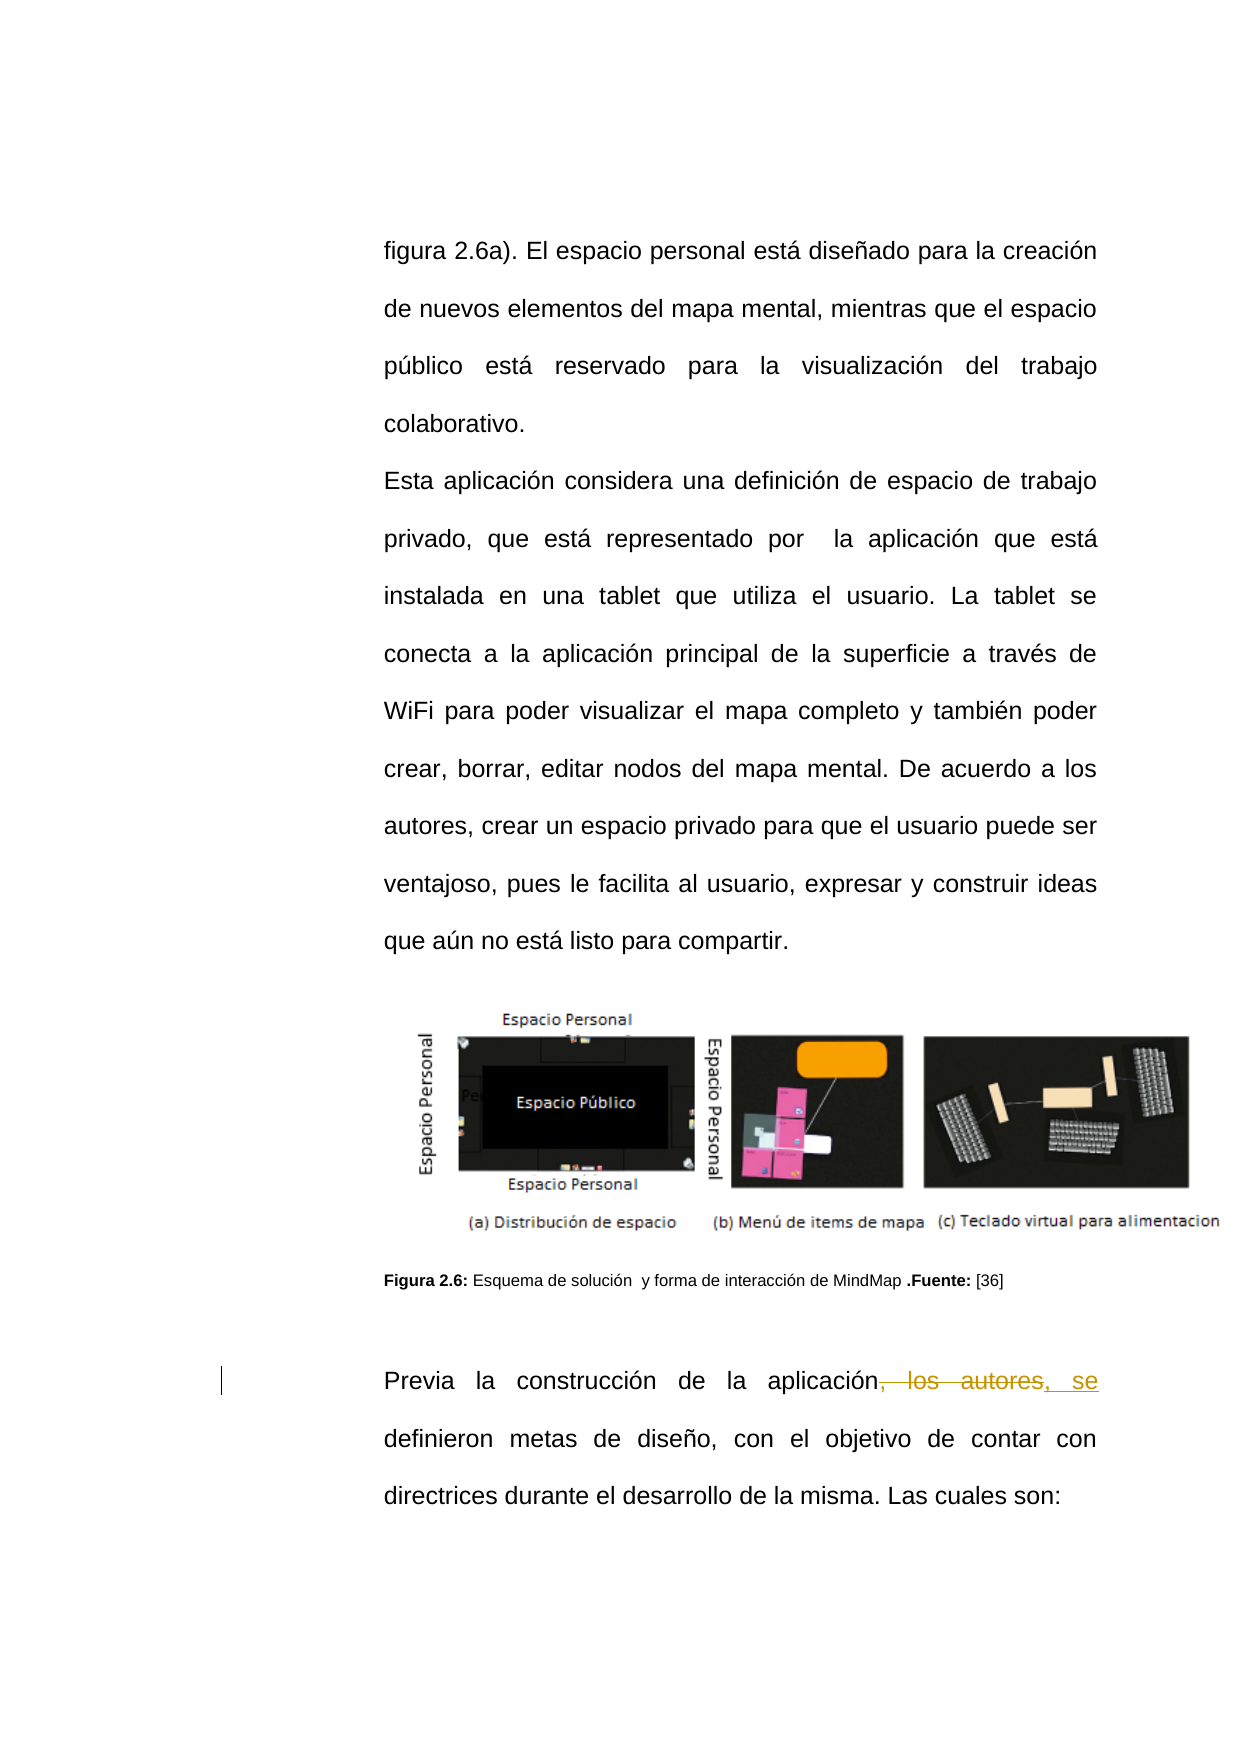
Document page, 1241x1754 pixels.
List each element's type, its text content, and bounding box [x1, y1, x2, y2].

picture [383, 983, 1241, 1242]
text Figura 2.6: Esquema de solución y forma de interacción de MindMap .Fuente: [36] [384, 1270, 1098, 1289]
text Esta aplicación considera una definición de espacio de trabajo privado, que está representado por la aplicación que está instalada en una tablet que utiliza el usuario. La tablet se conecta a la aplicación principal de la superficie a través de WiFi para poder visualizar el mapa completo y también poder crear, borrar, editar nodos del mapa mental. De acuerdo a los autores, crear un espacio privado para que el usuario puede ser ventajoso, pues le facilita al usuario, expresar y construir ideas que aún no está listo para compartir. [384, 466, 1098, 955]
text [384, 236, 1098, 437]
text Previa la construcción de la aplicación definieron metas de diseño, con el objetivo de contar con directrices durante el desarrollo de la misma. Las cuales son: [384, 1366, 1098, 1510]
